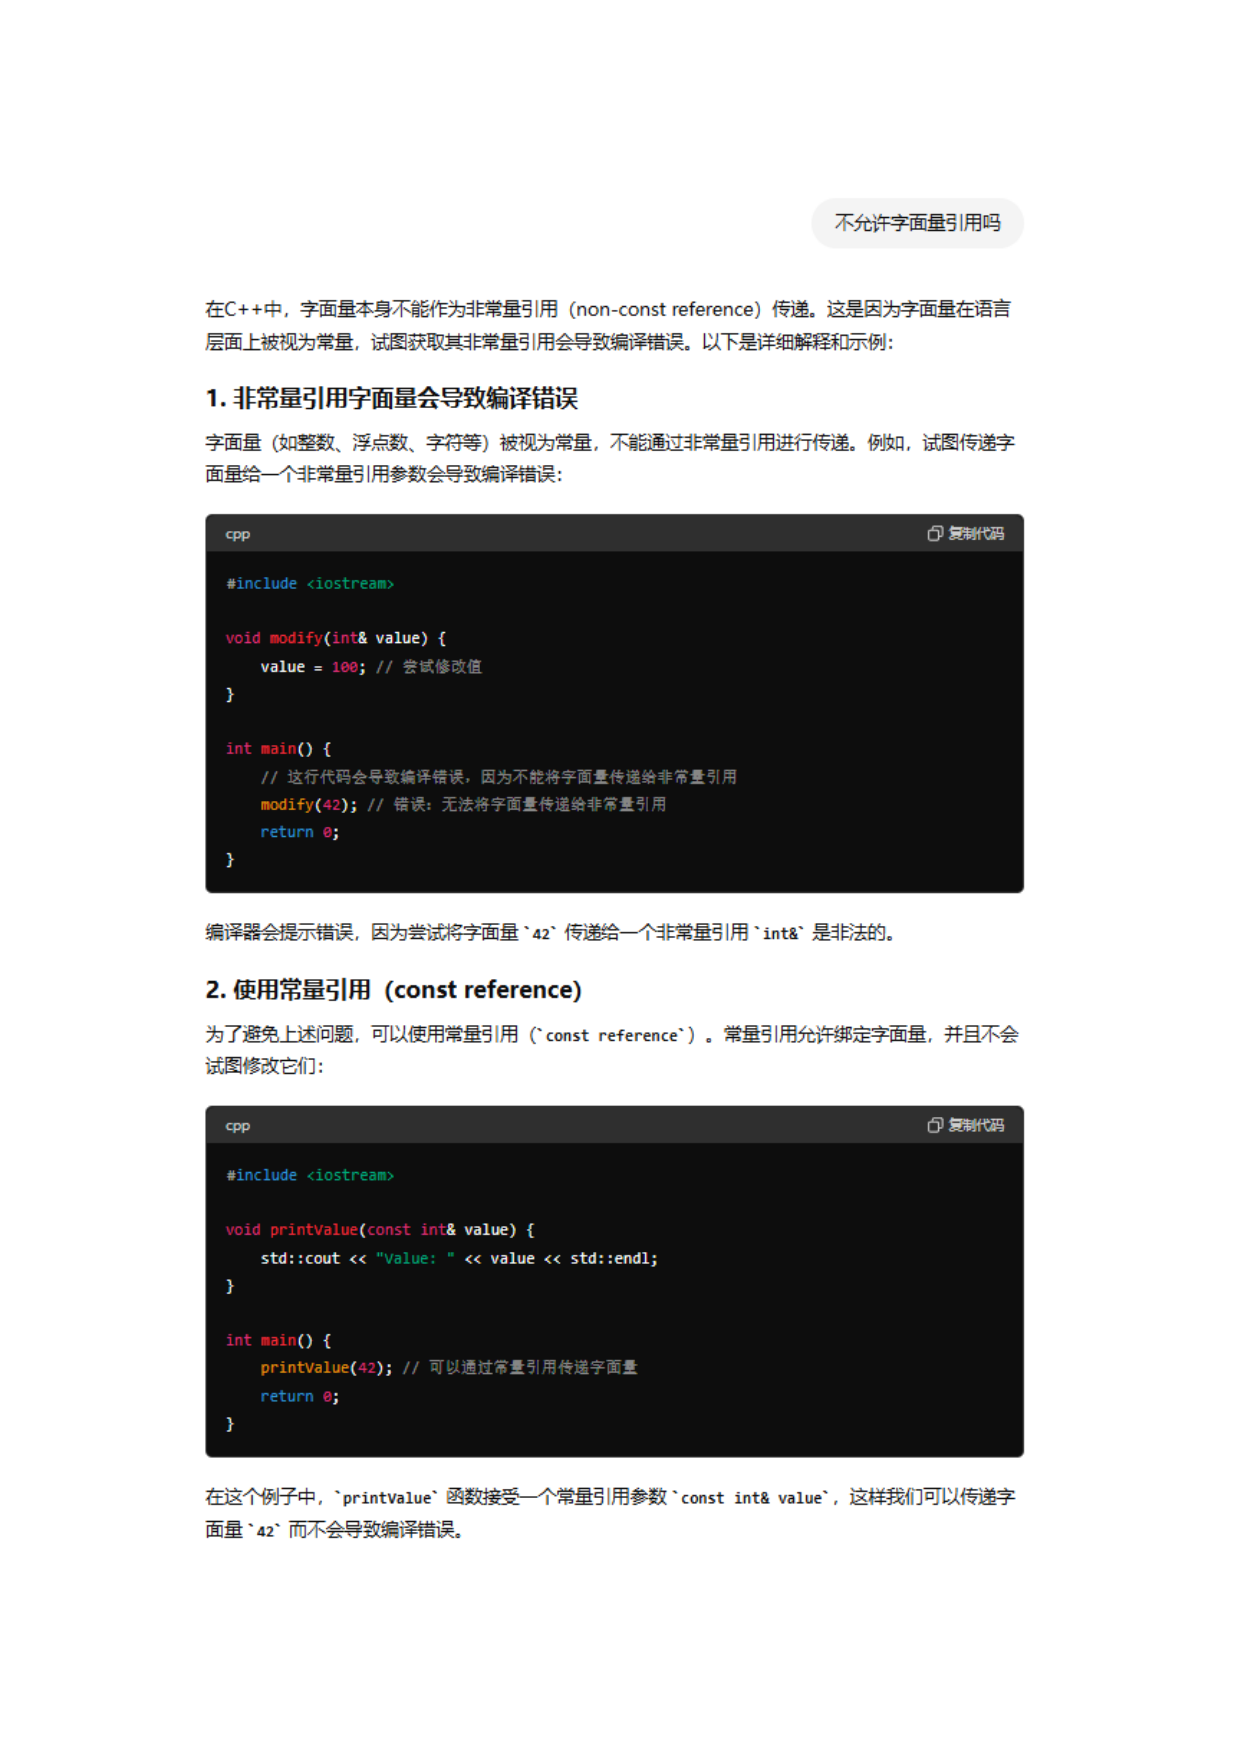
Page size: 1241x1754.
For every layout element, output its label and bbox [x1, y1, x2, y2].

picture [187, 162, 1053, 1554]
